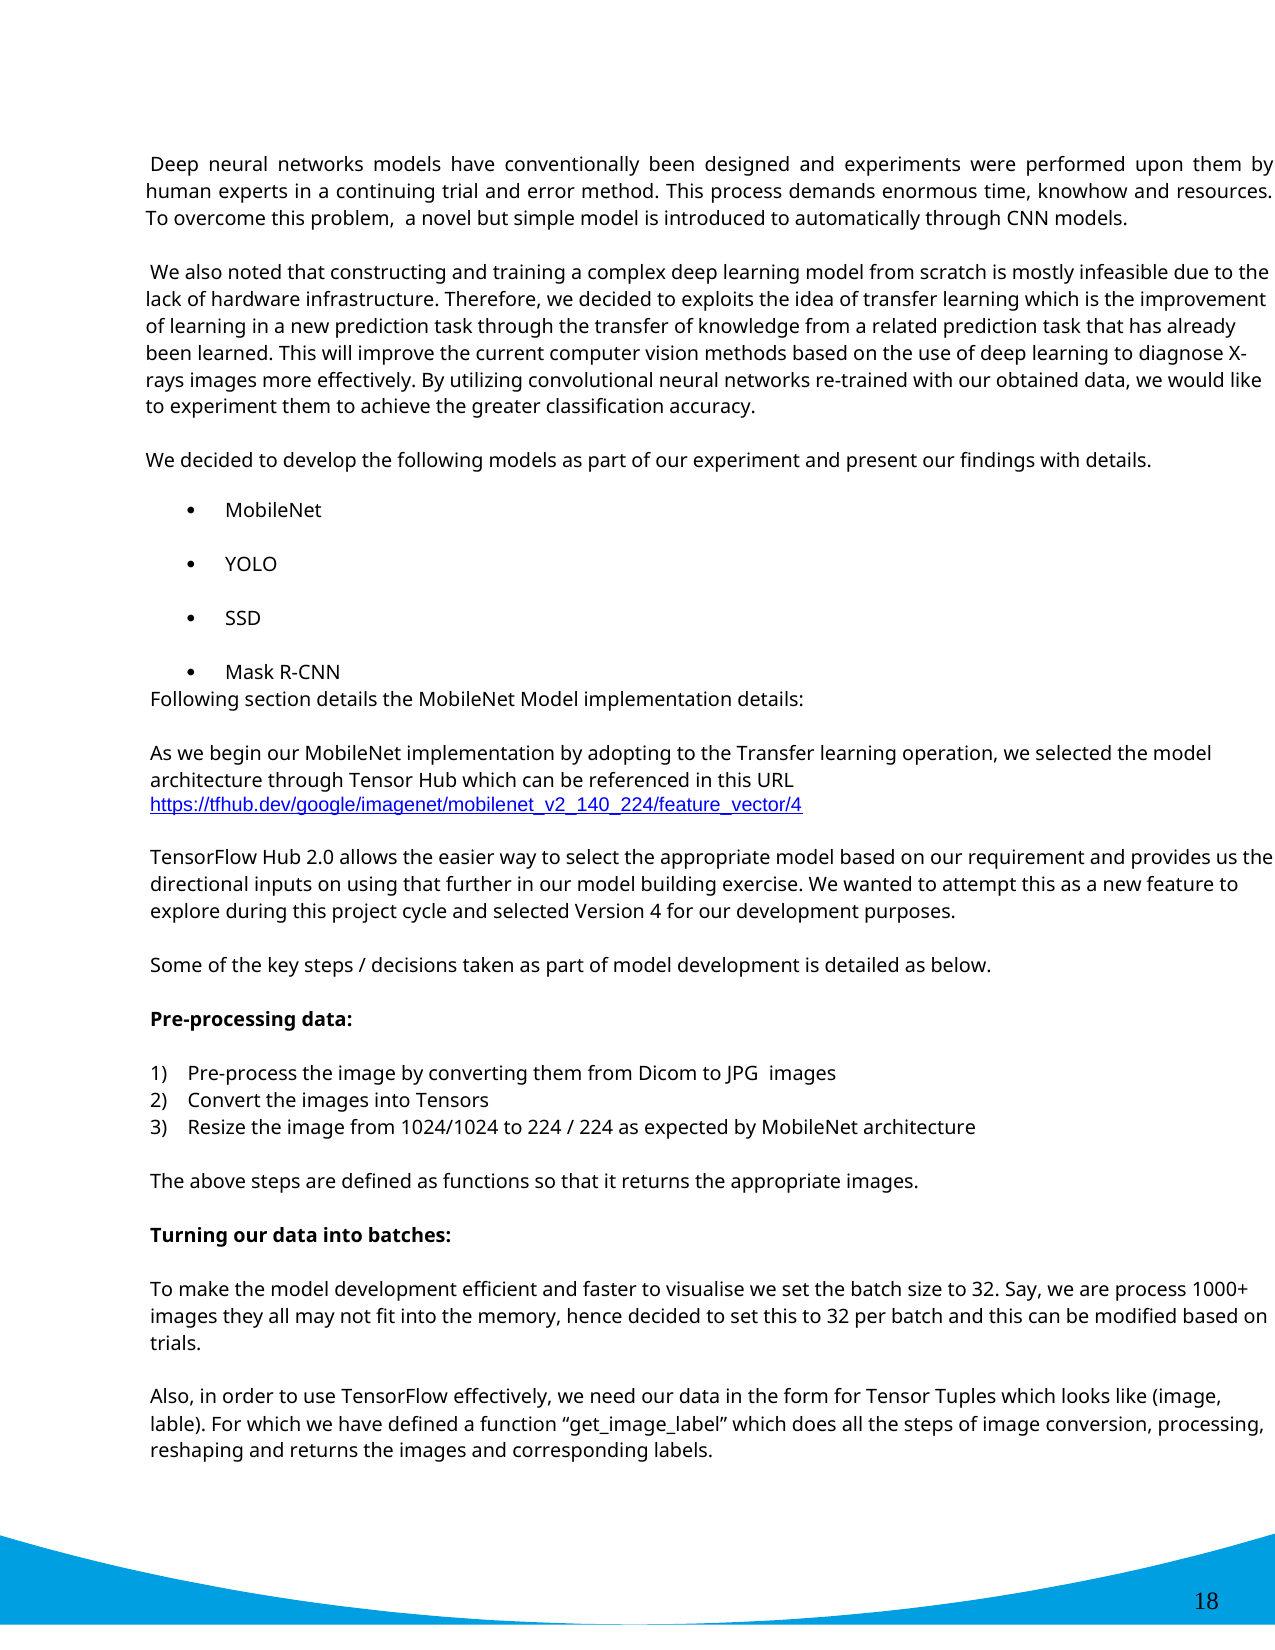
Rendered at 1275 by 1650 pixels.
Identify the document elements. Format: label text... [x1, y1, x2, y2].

text Pre-processing data: [150, 1005, 1275, 1032]
list Mask R-CNN [187, 658, 1275, 685]
list Convert the images into Tensors [150, 1086, 1275, 1113]
list YOLO [187, 551, 1275, 577]
list Pre-process the image by converting them from Dicom to JPG images [150, 1059, 1275, 1086]
text The above steps are defined as functions so that it returns the appropriate images. [150, 1167, 1275, 1194]
text Also, in order to use TensorFlow effectively, we need our data in the form for Tensor Tuples which looks like (image, lable). For which we have defined a function “get_image_label” which does all the steps of image conversion, processing, reshaping and returns the images and corresponding labels. [150, 1383, 1275, 1464]
list MobileNet [187, 497, 1275, 523]
text TensorFlow Hub 2.0 allows the easier way to select the appropriate model based on our requirement and provides us the directional inputs on using that further in our model building exercise. We wanted to attempt this as a new feature to explore during this project cycle and selected Version 4 for our development purposes. [150, 843, 1275, 924]
list SSD [187, 604, 1275, 631]
text Some of the key steps / decisions taken as part of model development is detailed as below. [150, 951, 1275, 978]
text We also noted that constructing and training a complex deep learning model from scratch is mostly infeasible due to the lack of hardware infrastructure. Therefore, we decided to exploits the idea of transfer learning which is the improvement of learning in a new prediction task through the transfer of knowledge from a related prediction task that has already been learned. This will improve the current computer vision methods based on the use of deep learning to diagnose X-rays images more effectively. By utilizing convolutional neural networks re-trained with our obtained data, we would like to experiment them to achieve the greater classification accuracy. [145, 258, 1275, 420]
text Deep neural networks models have conventionally been designed and experiments were performed upon them by human experts in a continuing trial and error method. This process demands enormous time, knowhow and resources. To overcome this problem, a novel but simple model is introduced to automatically through CNN models. [145, 150, 1275, 231]
text To make the model development efficient and faster to visualise we set the batch size to 32. Say, we are process 1000+ images they all may not fit into the memory, hence decided to set this to 32 per batch and this can be modified based on trials. [150, 1275, 1275, 1356]
list Resize the image from 1024/1024 to 224 / 224 as expected by MobileNet architecture [150, 1113, 1275, 1140]
text We decided to develop the following models as part of our experiment and present our findings with details. [70, 447, 1275, 474]
text As we begin our MobileNet implementation by adopting to the Transfer learning operation, we selected the model architecture through Tensor Hub which can be referenced in this URL https://tfhub.dev/google/imagenet/mobilenet_v2_140_224/feature_vector/4 [150, 739, 1275, 816]
text Turning our data into batches: [150, 1221, 1275, 1248]
text Following section details the MobileNet Model implementation details: [75, 685, 1275, 712]
